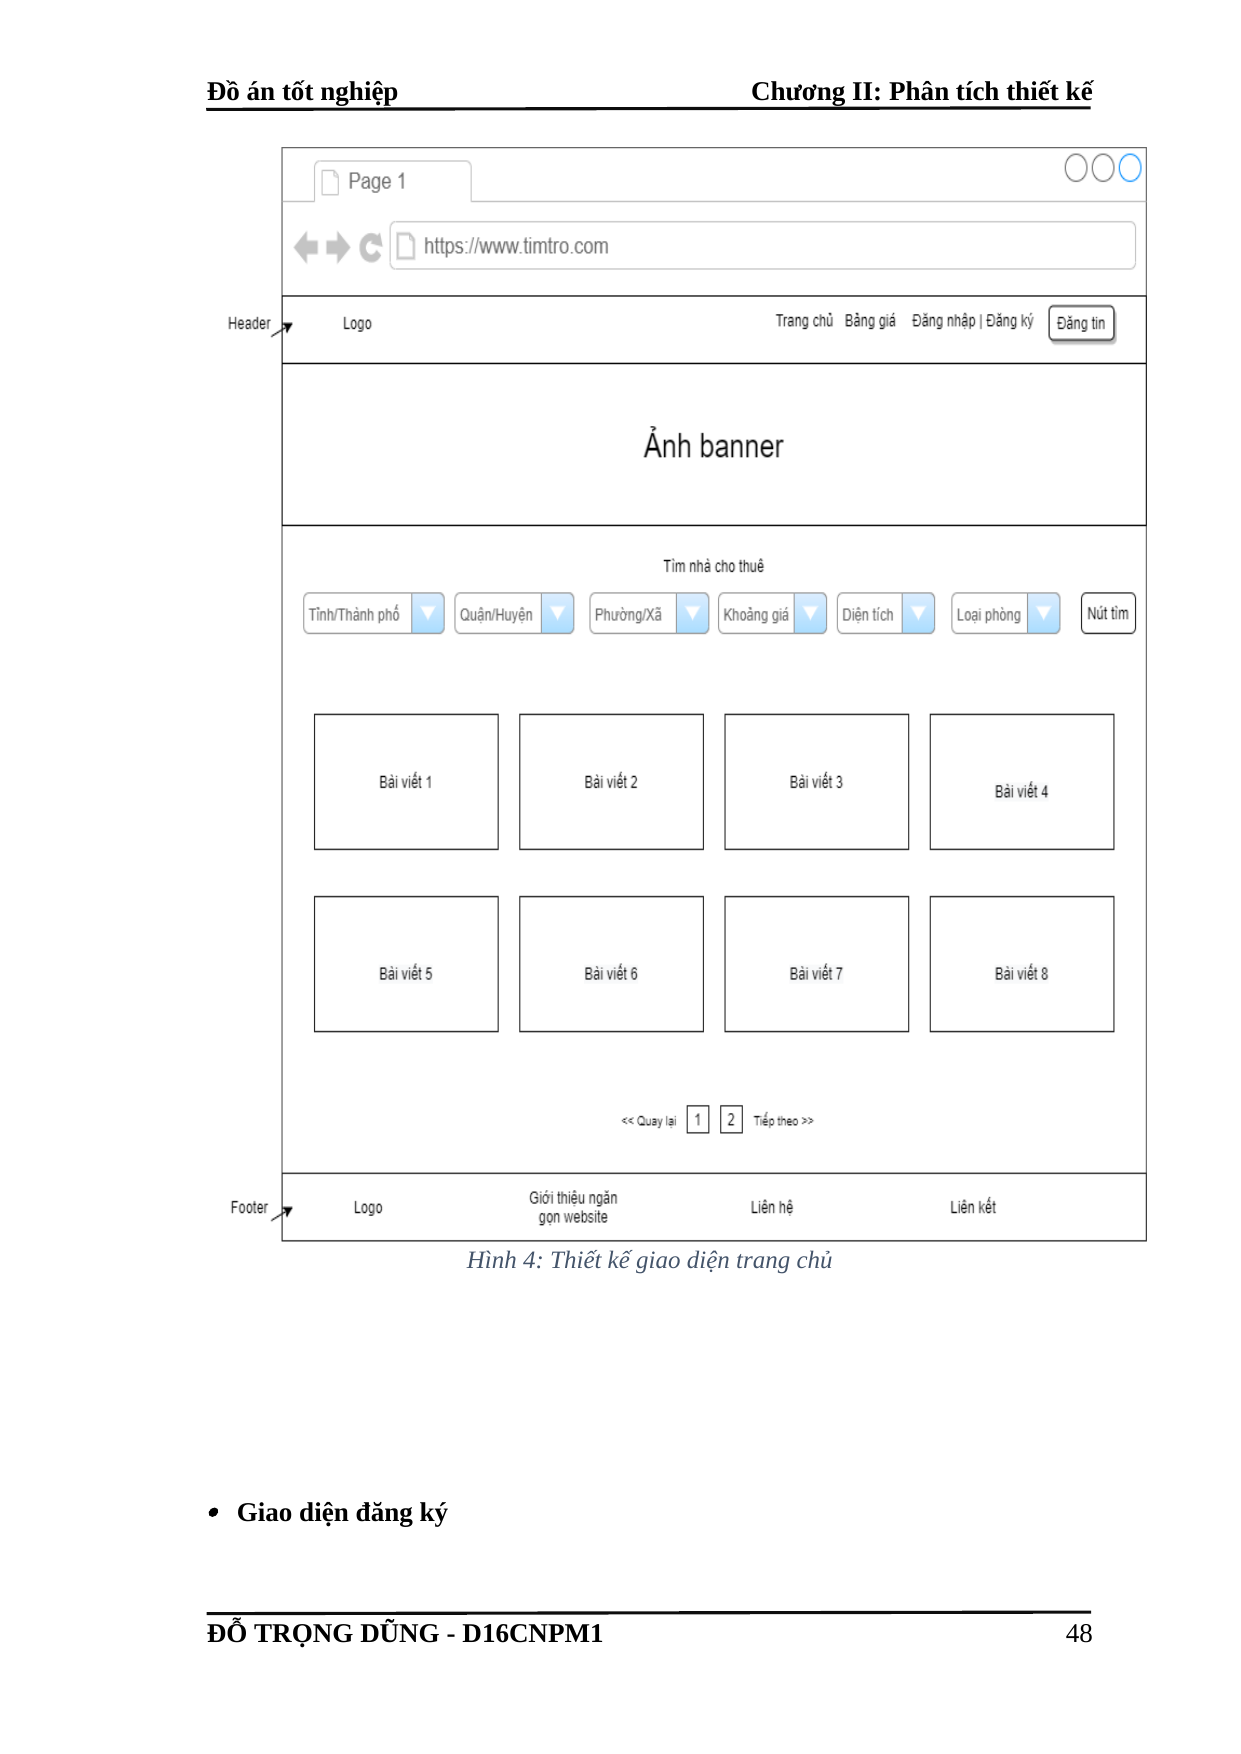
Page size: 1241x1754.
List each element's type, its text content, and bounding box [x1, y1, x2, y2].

picture [206, 147, 1148, 1243]
text Hình 4: Thiết kế giao diện trang chủ [207, 1245, 1093, 1274]
list Giao diện đăng ký [207, 1496, 1093, 1527]
